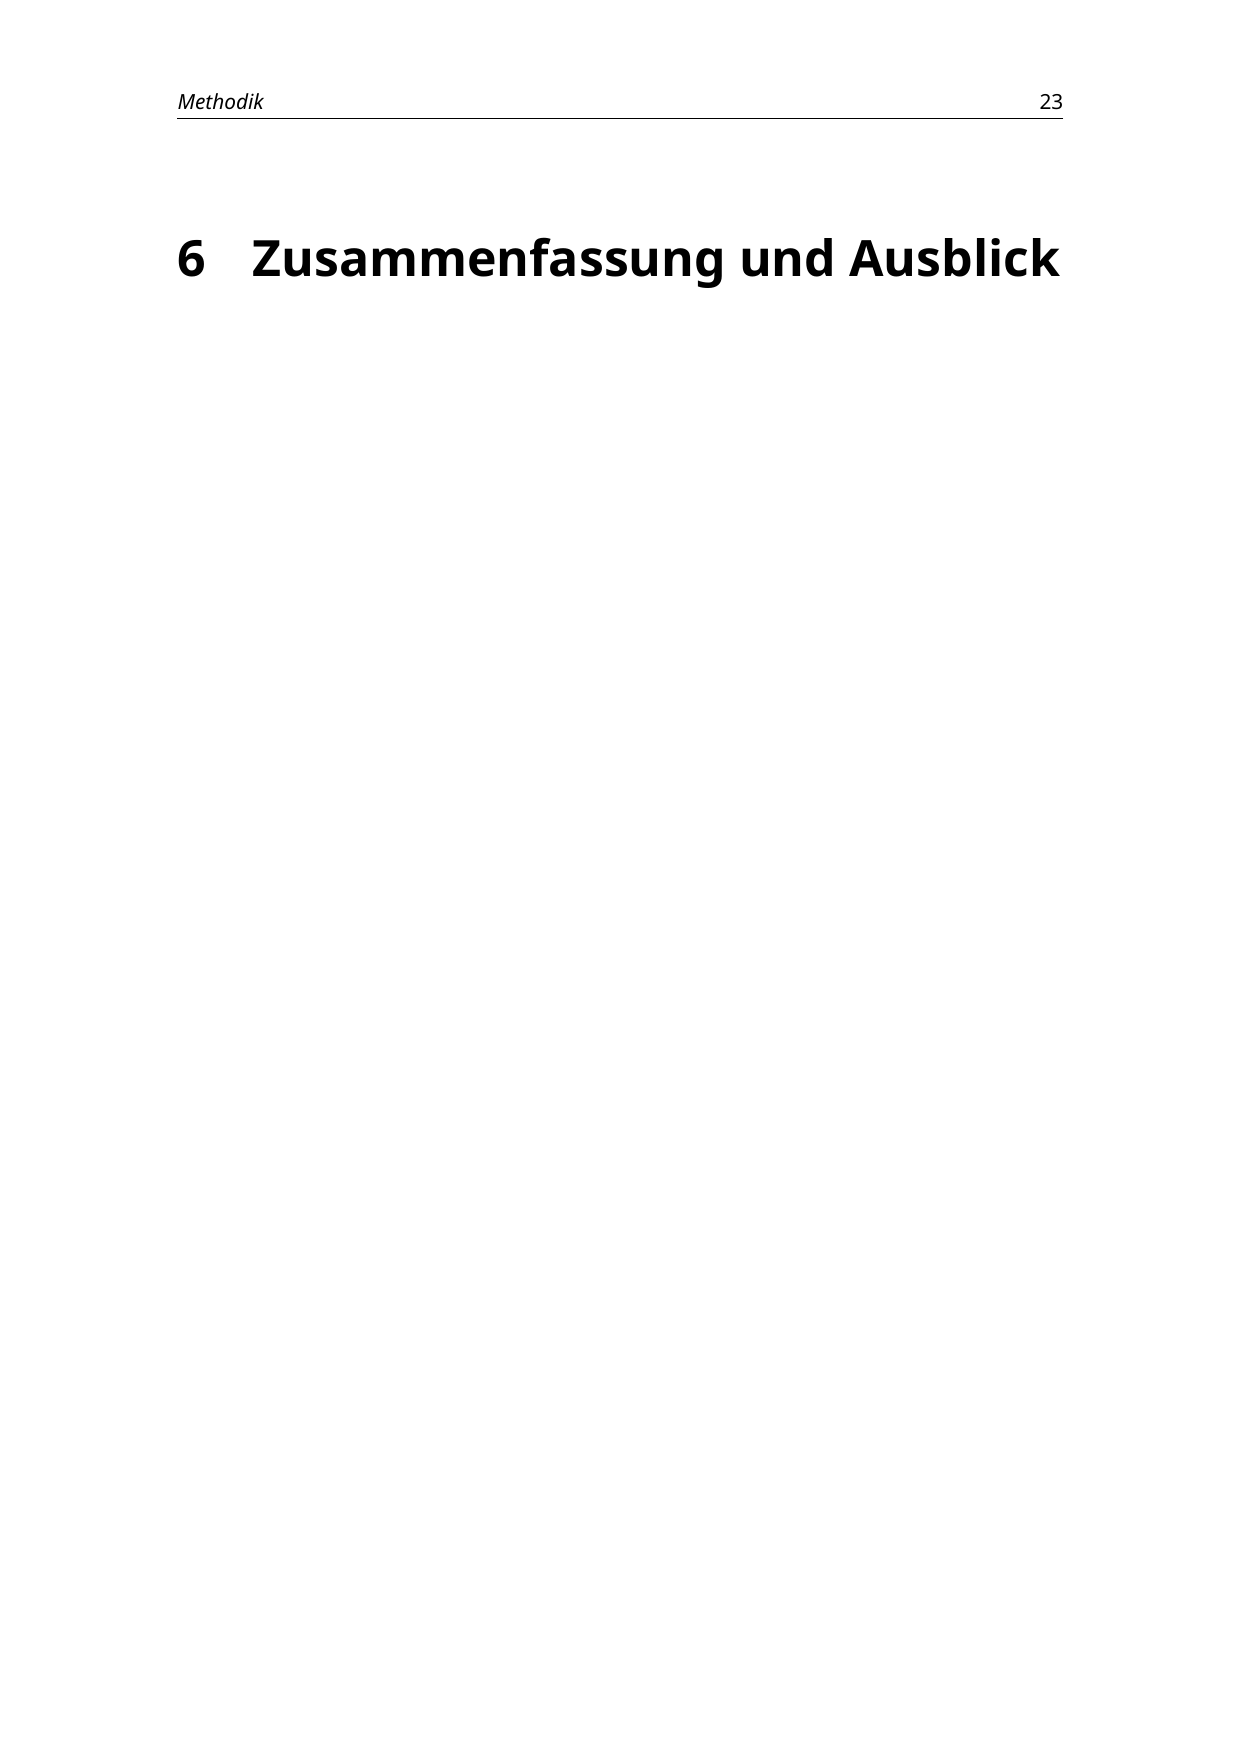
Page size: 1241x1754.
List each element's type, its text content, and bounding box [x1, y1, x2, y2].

subtitle Zusammenfassung und Ausblick [177, 223, 1063, 291]
